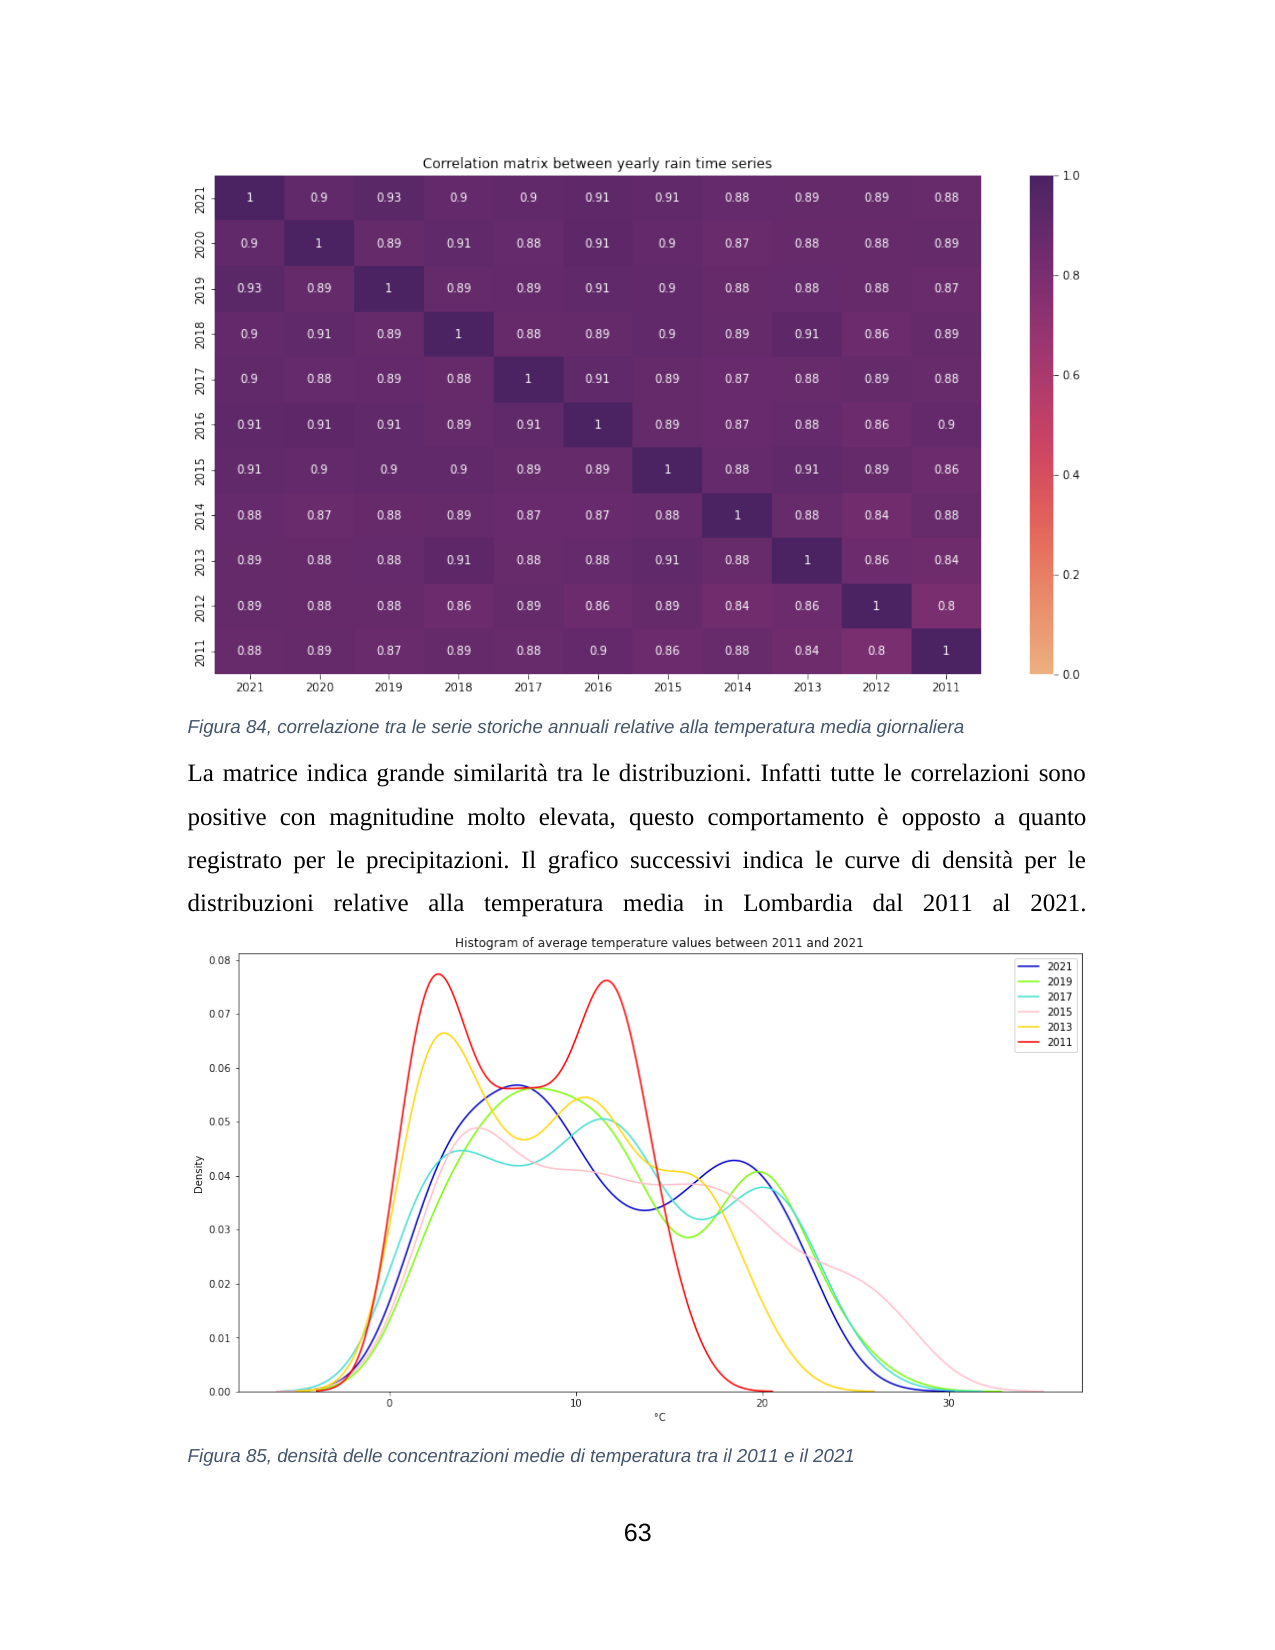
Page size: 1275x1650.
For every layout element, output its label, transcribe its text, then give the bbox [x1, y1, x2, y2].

text Figura 85, densità delle concentrazioni medie di temperatura tra il 2011 e il 2021 [187, 1444, 1087, 1466]
picture [187, 931, 1088, 1430]
text Figura 84, correlazione tra le serie storiche annuali relative alla temperatura media giornaliera [187, 716, 1087, 738]
picture [187, 150, 1088, 702]
text La matrice indica grande similarità tra le distribuzioni. Infatti tutte le correlazioni sono positive con magnitudine molto elevata, questo comportamento è opposto a quanto registrato per le precipitazioni. Il grafico successivi indica le curve di densità per le distribuzioni relative alla temperatura media in Lombardia dal 2011 al 2021. [187, 758, 1087, 931]
